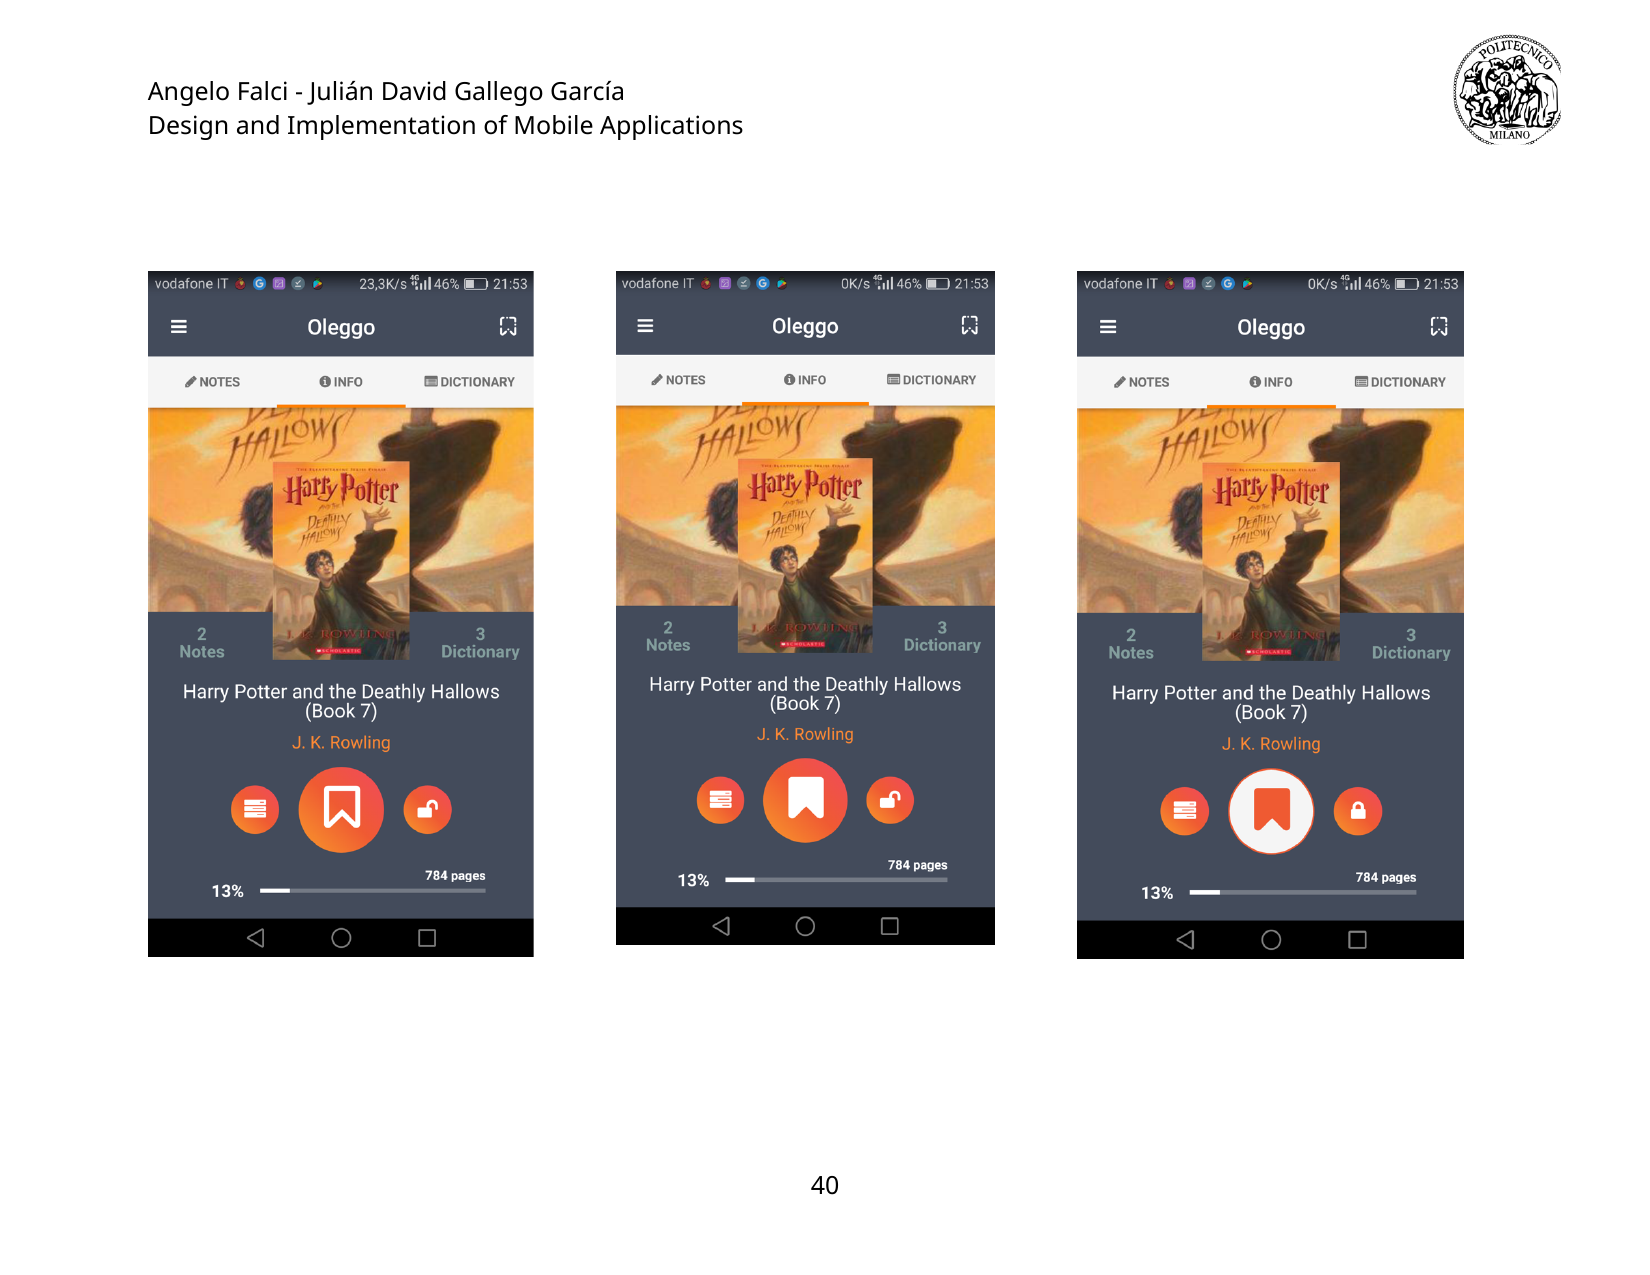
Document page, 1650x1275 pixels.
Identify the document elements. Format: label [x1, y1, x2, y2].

picture [148, 271, 534, 957]
picture [616, 271, 995, 945]
picture [1077, 271, 1464, 959]
picture [1452, 34, 1561, 143]
